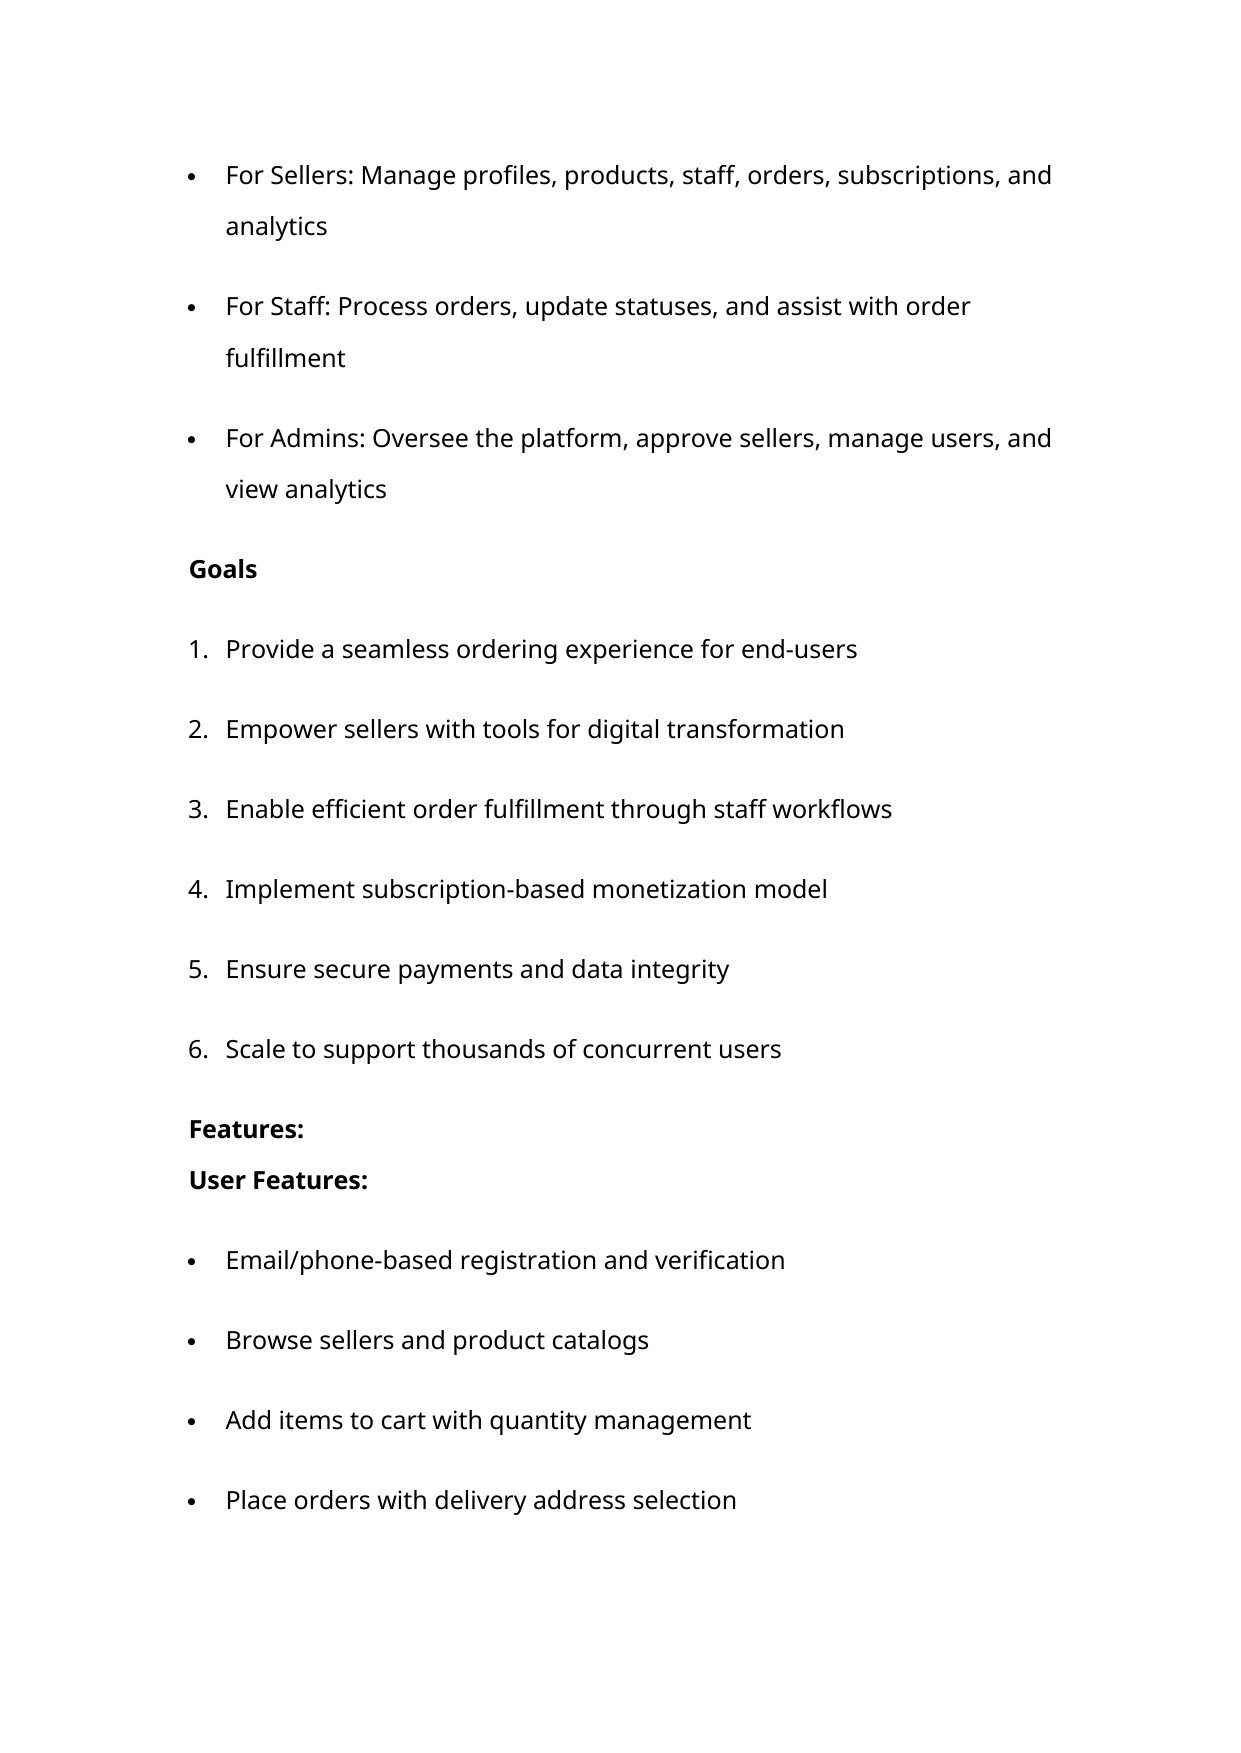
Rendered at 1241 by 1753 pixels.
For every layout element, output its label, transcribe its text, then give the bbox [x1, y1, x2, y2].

list For Sellers: Manage profiles, products, staff, orders, subscriptions, and analytics [188, 147, 1059, 250]
list For Admins: Oversee the platform, approve sellers, manage users, and view analytics [188, 410, 1059, 512]
list Add items to cart with quantity management [188, 1392, 1059, 1444]
text Goals [188, 541, 1059, 592]
list Scale to support thousands of concurrent users [188, 1021, 1059, 1072]
list Place orders with delivery address selection [188, 1472, 1059, 1524]
text Features: User Features: [188, 1101, 1059, 1204]
list Ensure secure payments and data integrity [188, 941, 1059, 992]
list Email/phone-based registration and verification [188, 1232, 1059, 1284]
list For Staff: Process orders, update statuses, and assist with order fulfillment [188, 279, 1059, 381]
list Empower sellers with tools for digital transformation [188, 701, 1059, 752]
list Implement subscription-based monetization model [188, 861, 1059, 912]
list Enable efficient order fulfillment through staff workflows [188, 781, 1059, 832]
list Browse sellers and product catalogs [188, 1312, 1059, 1364]
list Provide a seamless ordering experience for end-users [188, 621, 1059, 672]
